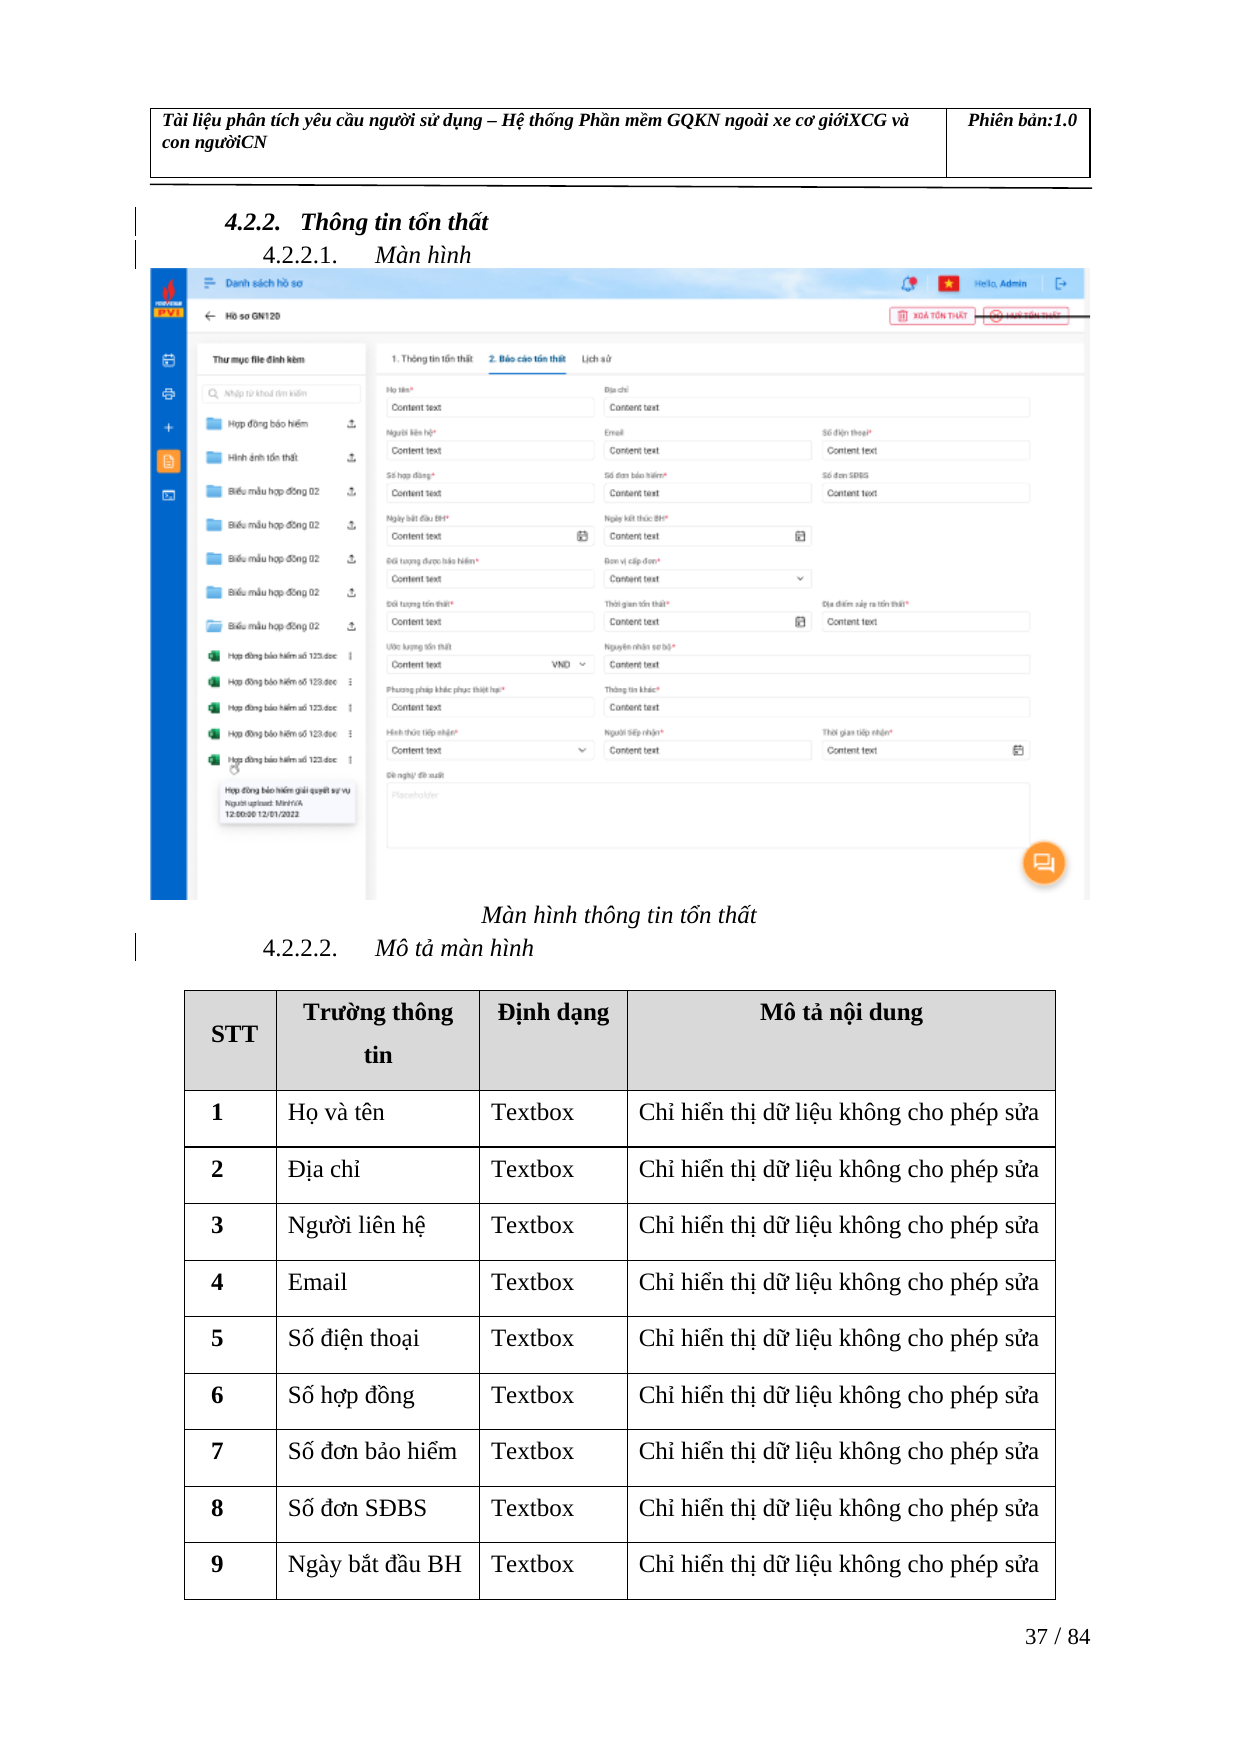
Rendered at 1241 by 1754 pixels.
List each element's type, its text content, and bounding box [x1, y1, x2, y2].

table_cell Chỉ hiển thị dữ liệu không cho phép sửa [628, 1261, 1055, 1316]
table_cell 9 [185, 1543, 276, 1599]
table_cell Textbox [480, 1091, 627, 1146]
table_cell Chỉ hiển thị dữ liệu không cho phép sửa [628, 1204, 1055, 1259]
table_cell 1 [185, 1091, 276, 1146]
table_cell 2 [185, 1148, 276, 1203]
table_cell Textbox [480, 1148, 627, 1203]
table_cell Số đơn bảo hiểm [277, 1430, 479, 1486]
table_cell Chỉ hiển thị dữ liệu không cho phép sửa [628, 1091, 1055, 1146]
table_cell 8 [185, 1487, 276, 1542]
table_cell 3 [185, 1204, 276, 1259]
subtitle Thông tin tổn thất [225, 207, 1090, 236]
text Màn hình thông tin tổn thất [150, 900, 1090, 928]
table_header Mô tả nội dung [628, 991, 1055, 1090]
table_cell Địa chỉ [277, 1148, 479, 1203]
table_cell Textbox [480, 1543, 627, 1599]
table_cell 4 [185, 1261, 276, 1316]
subtitle Mô tả màn hình [263, 933, 1090, 961]
table_header Trường thông tin [277, 991, 479, 1090]
table_cell 7 [185, 1430, 276, 1486]
table_cell Chỉ hiển thị dữ liệu không cho phép sửa [628, 1374, 1055, 1429]
table_cell Textbox [480, 1430, 627, 1486]
table_cell Ngày bắt đầu BH [277, 1543, 479, 1599]
table_cell Số đơn SĐBS [277, 1487, 479, 1542]
table_cell Textbox [480, 1374, 627, 1429]
table_header STT [185, 991, 276, 1090]
table_cell Textbox [480, 1487, 627, 1542]
table_cell Textbox [480, 1261, 627, 1316]
table_cell Chỉ hiển thị dữ liệu không cho phép sửa [628, 1430, 1055, 1486]
table_cell 5 [185, 1317, 276, 1373]
table_cell Chỉ hiển thị dữ liệu không cho phép sửa [628, 1487, 1055, 1542]
table_cell 6 [185, 1374, 276, 1429]
picture [150, 268, 1091, 900]
subtitle Màn hình [263, 240, 1090, 268]
table_cell Chỉ hiển thị dữ liệu không cho phép sửa [628, 1148, 1055, 1203]
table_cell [628, 1543, 1055, 1599]
table_cell Email [277, 1261, 479, 1316]
table_cell Số hợp đồng [277, 1374, 479, 1429]
table_cell Textbox [480, 1317, 627, 1373]
table_cell Họ và tên [277, 1091, 479, 1146]
table_cell Số điện thoại [277, 1317, 479, 1373]
table_cell Người liên hệ [277, 1204, 479, 1259]
table_cell Textbox [480, 1204, 627, 1259]
table_header Định dạng [480, 991, 627, 1090]
table_cell Chỉ hiển thị dữ liệu không cho phép sửa [628, 1317, 1055, 1373]
